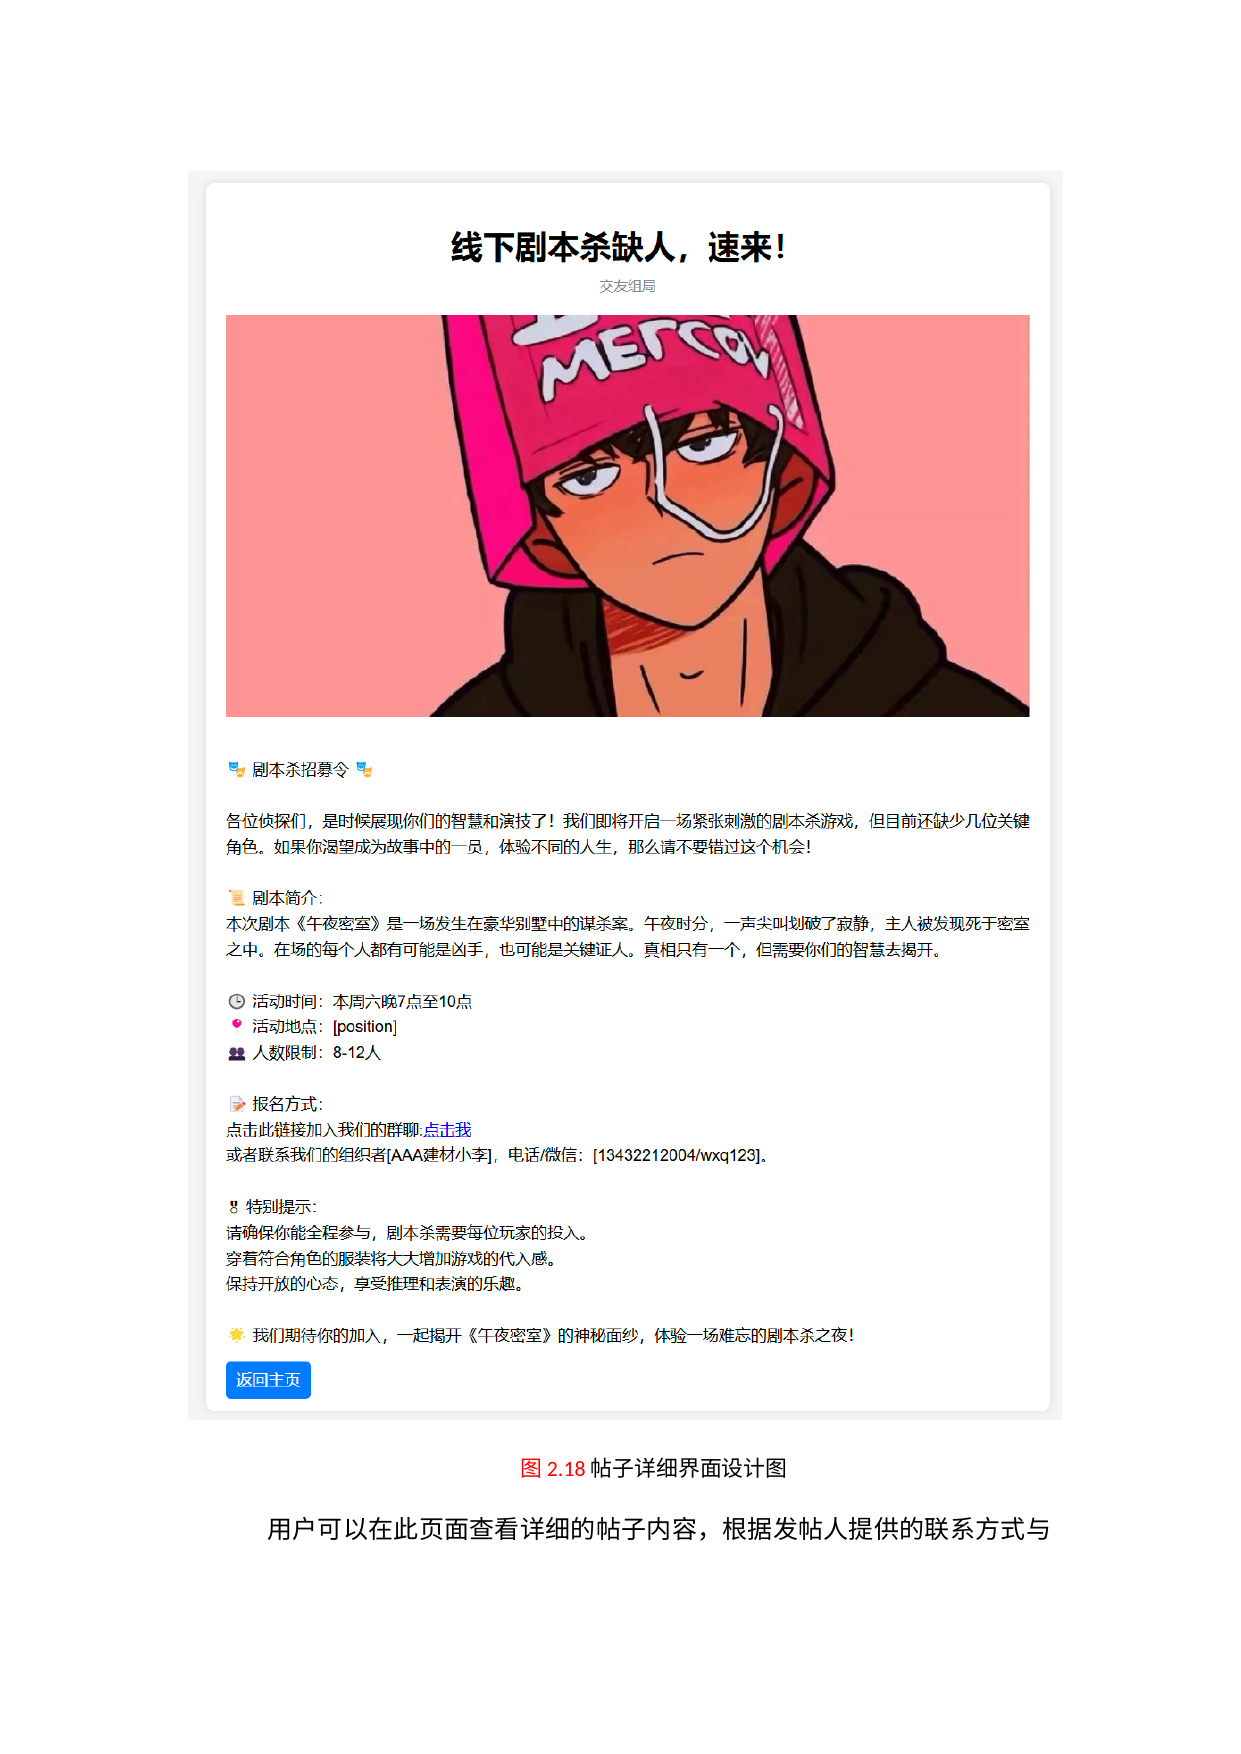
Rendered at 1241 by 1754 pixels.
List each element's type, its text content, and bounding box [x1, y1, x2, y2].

text 图2.18 帖子详细界面设计图 [211, 1450, 1053, 1483]
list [217, 1495, 1053, 1560]
picture [187, 171, 1063, 1420]
